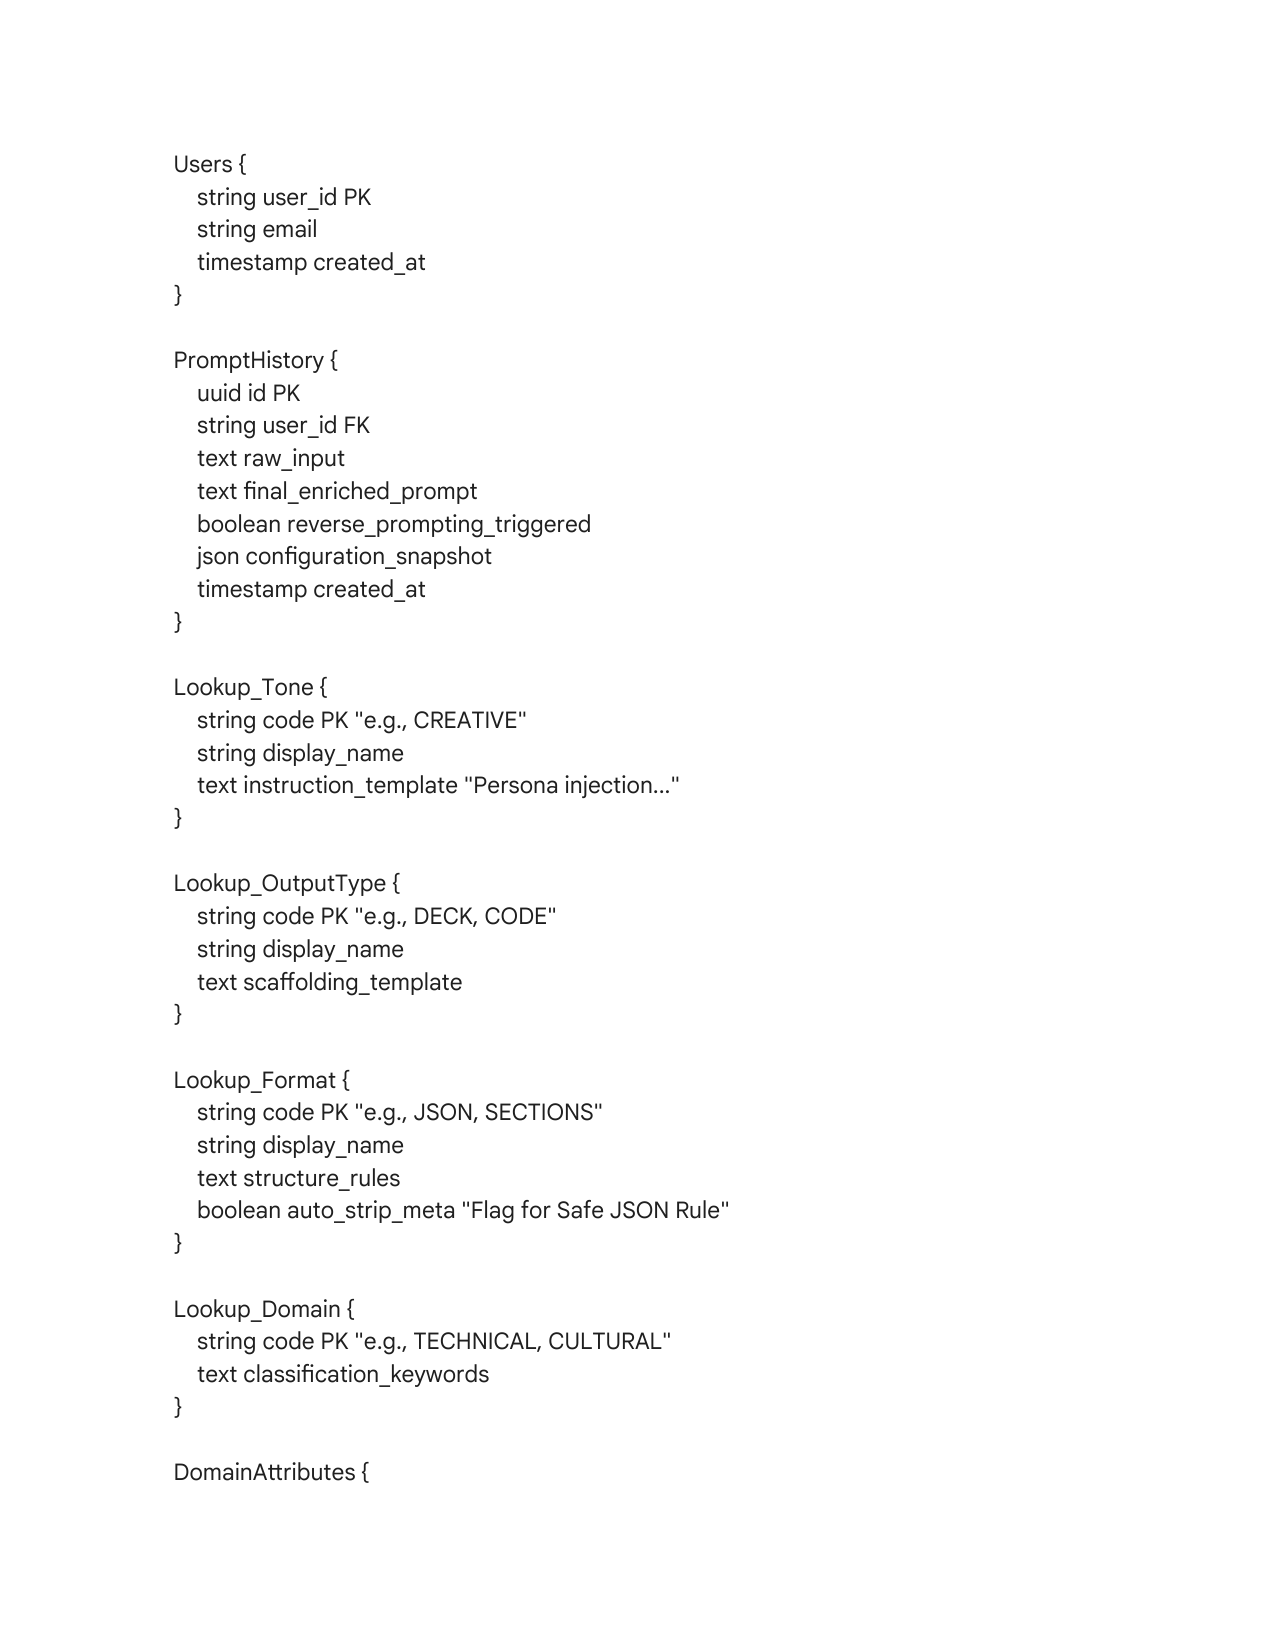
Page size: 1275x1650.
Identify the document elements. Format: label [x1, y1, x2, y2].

text [150, 150, 1125, 1487]
